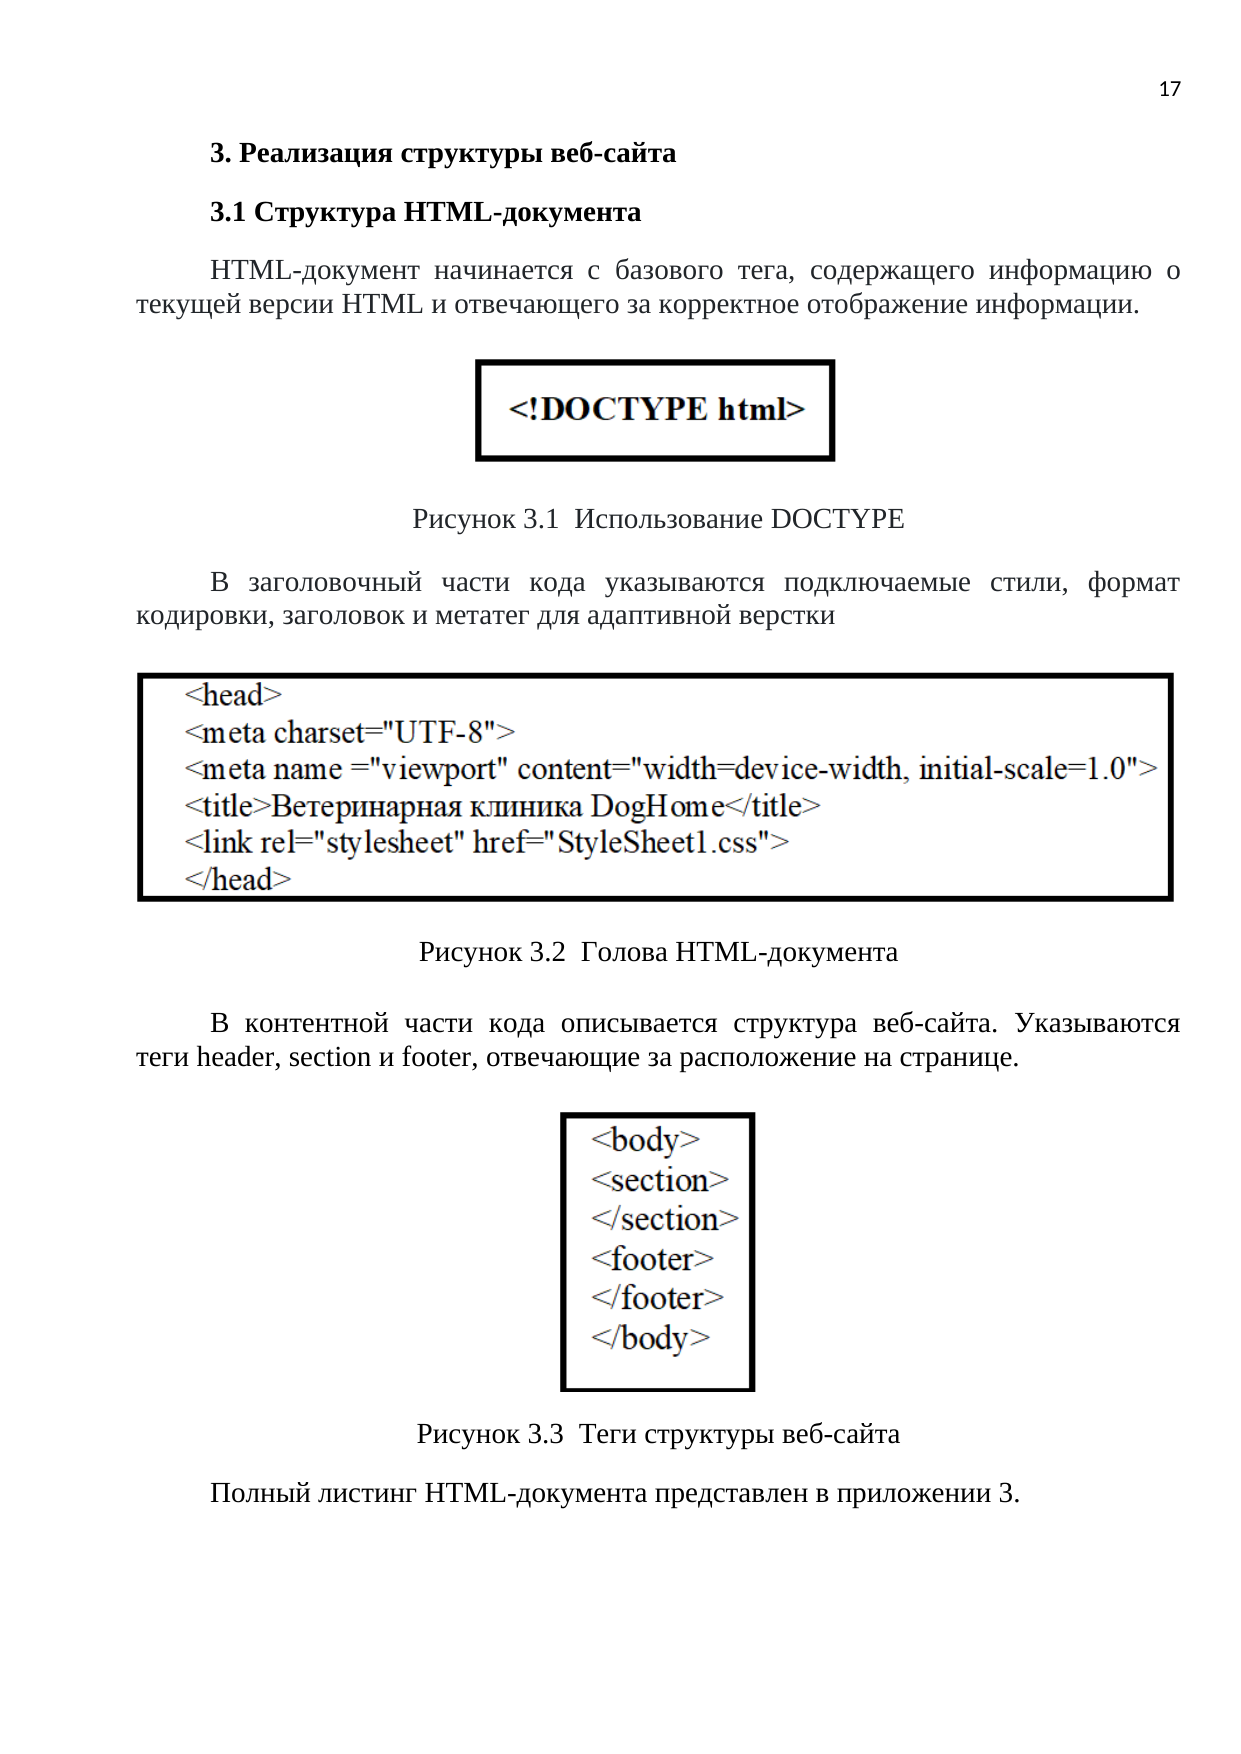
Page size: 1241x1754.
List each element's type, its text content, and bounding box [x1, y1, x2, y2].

text Рисунок 3.1 Использование DOCTYPE [136, 501, 1181, 535]
text В контентной части кода описывается структура веб-сайта. Указываются теги header, section и footer, отвечающие за расположение на странице. [136, 1005, 1181, 1072]
text Рисунок 3.3 Теги структуры веб-сайта [136, 1417, 1181, 1450]
text Рисунок 3.2 Голова HTML-документа [136, 934, 1181, 968]
text В заголовочный части кода указываются подключаемые стили, формат кодировки, заголовок и метатег для адаптивной верстки [136, 564, 1181, 631]
text HTML-документ начинается с базового тега, cодержащего информацию о текущей версии HTML и отвечающего за корректное отображение информации. [136, 252, 1181, 319]
picture [136, 660, 1182, 910]
text Полный листинг HTML-документа представлен в приложении 3. [136, 1475, 1181, 1509]
list 3. Реализация структуры веб-сайта [136, 135, 1181, 169]
picture [554, 1101, 763, 1392]
picture [469, 348, 848, 477]
list 3.1 Структура HTML-документа [136, 194, 1181, 227]
